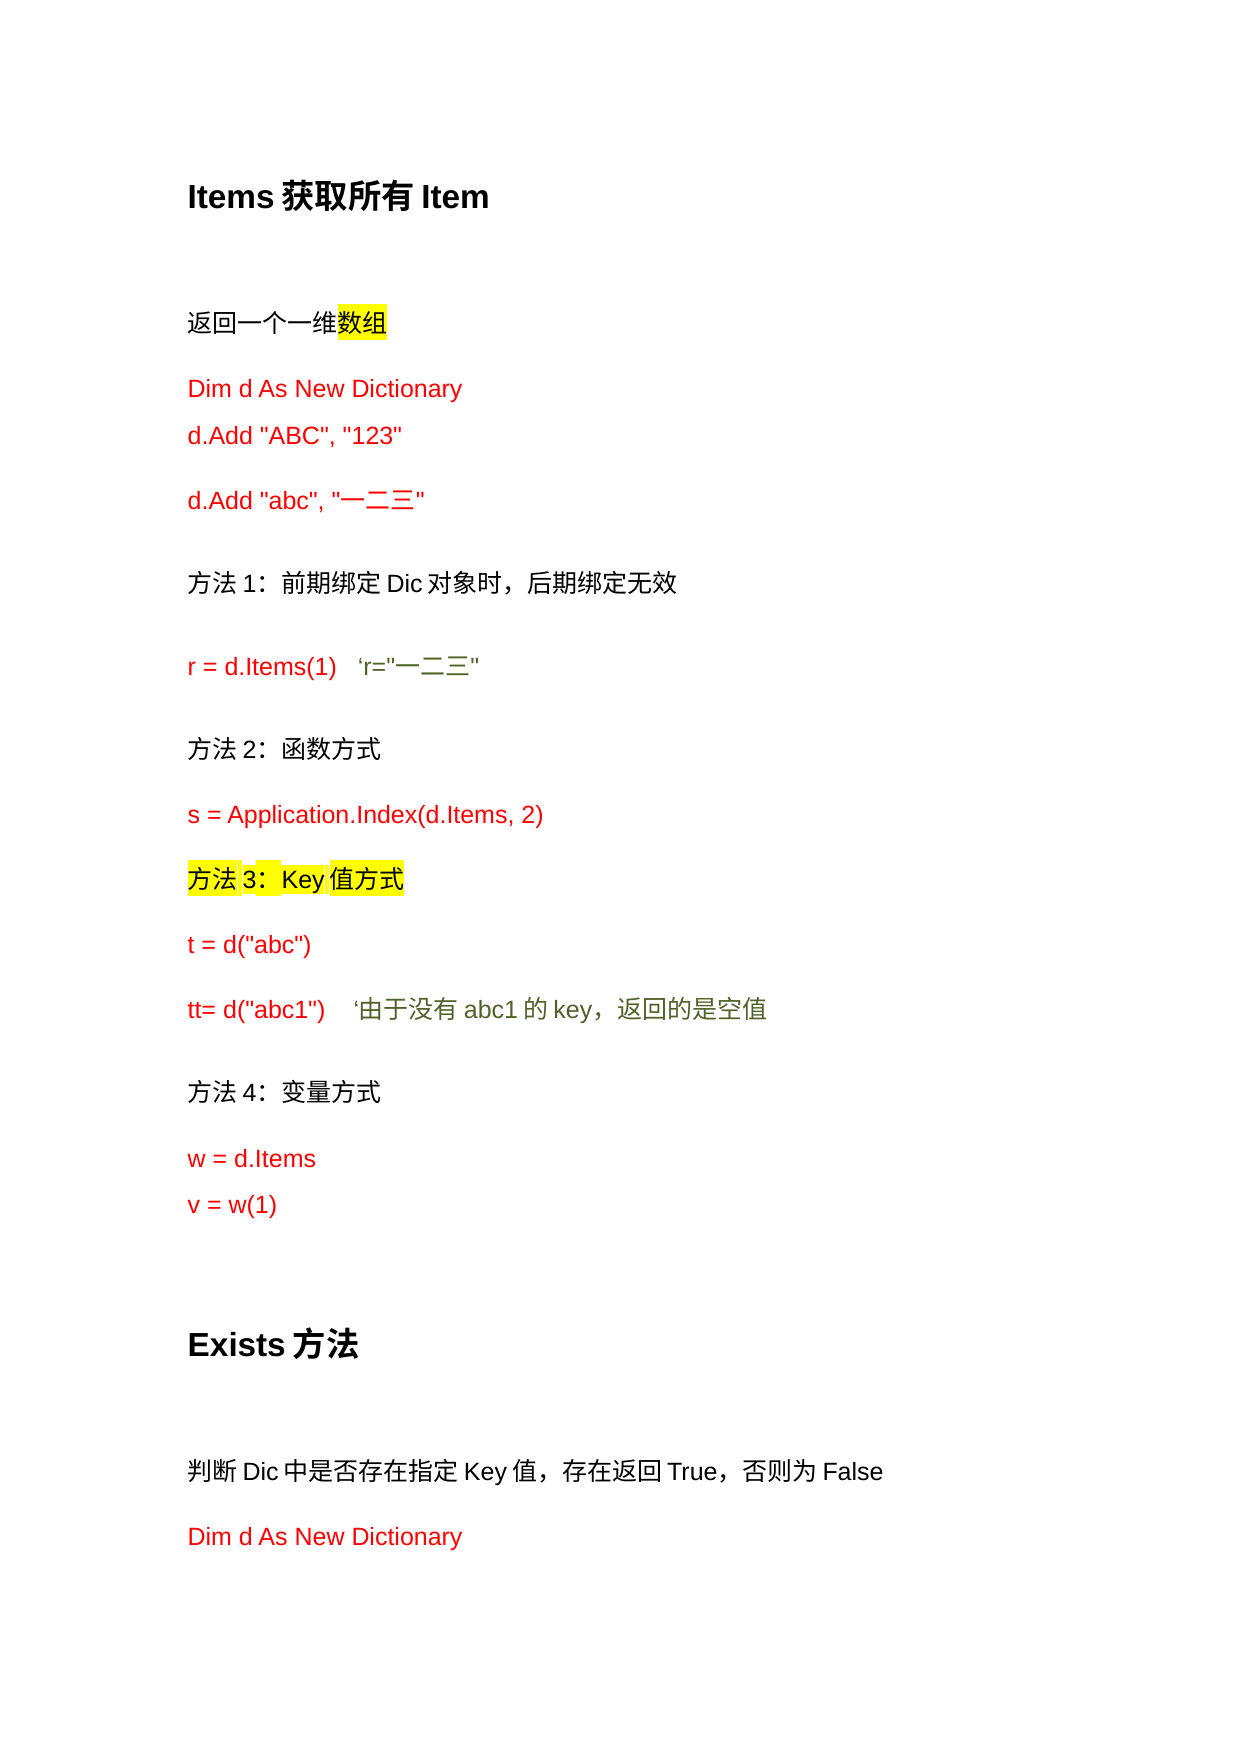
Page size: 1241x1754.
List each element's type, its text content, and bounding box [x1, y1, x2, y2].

text 方法3：Key值方式 [187, 845, 1053, 910]
text w = d.Items [187, 1142, 1053, 1174]
text d.Add "ABC", "123" [187, 419, 1053, 452]
text 返回一个一维数组 [187, 289, 1053, 354]
subtitle Items获取所有Item [187, 162, 1053, 227]
text Dim d As New Dictionary [187, 372, 1053, 405]
text 方法2：函数方式 [187, 715, 1053, 780]
text 判断Dic中是否存在指定Key值，存在返回True，否则为False [187, 1437, 1053, 1502]
text r = d.Items(1) ‘r="一二三" [187, 632, 1053, 697]
text s = Application.Index(d.Items, 2) [187, 798, 1053, 831]
text d.Add "abc", "一二三" [187, 466, 1053, 531]
text tt= d("abc1") ‘由于没有abc1的key，返回的是空值 [187, 975, 1053, 1040]
text 方法4：变量方式 [187, 1058, 1053, 1123]
text Dim d As New Dictionary [187, 1520, 1053, 1552]
subtitle Exists方法 [187, 1309, 1053, 1374]
text v = w(1) [187, 1188, 1053, 1221]
text t = d("abc") [187, 928, 1053, 961]
text 方法1：前期绑定Dic对象时，后期绑定无效 [187, 549, 1053, 614]
